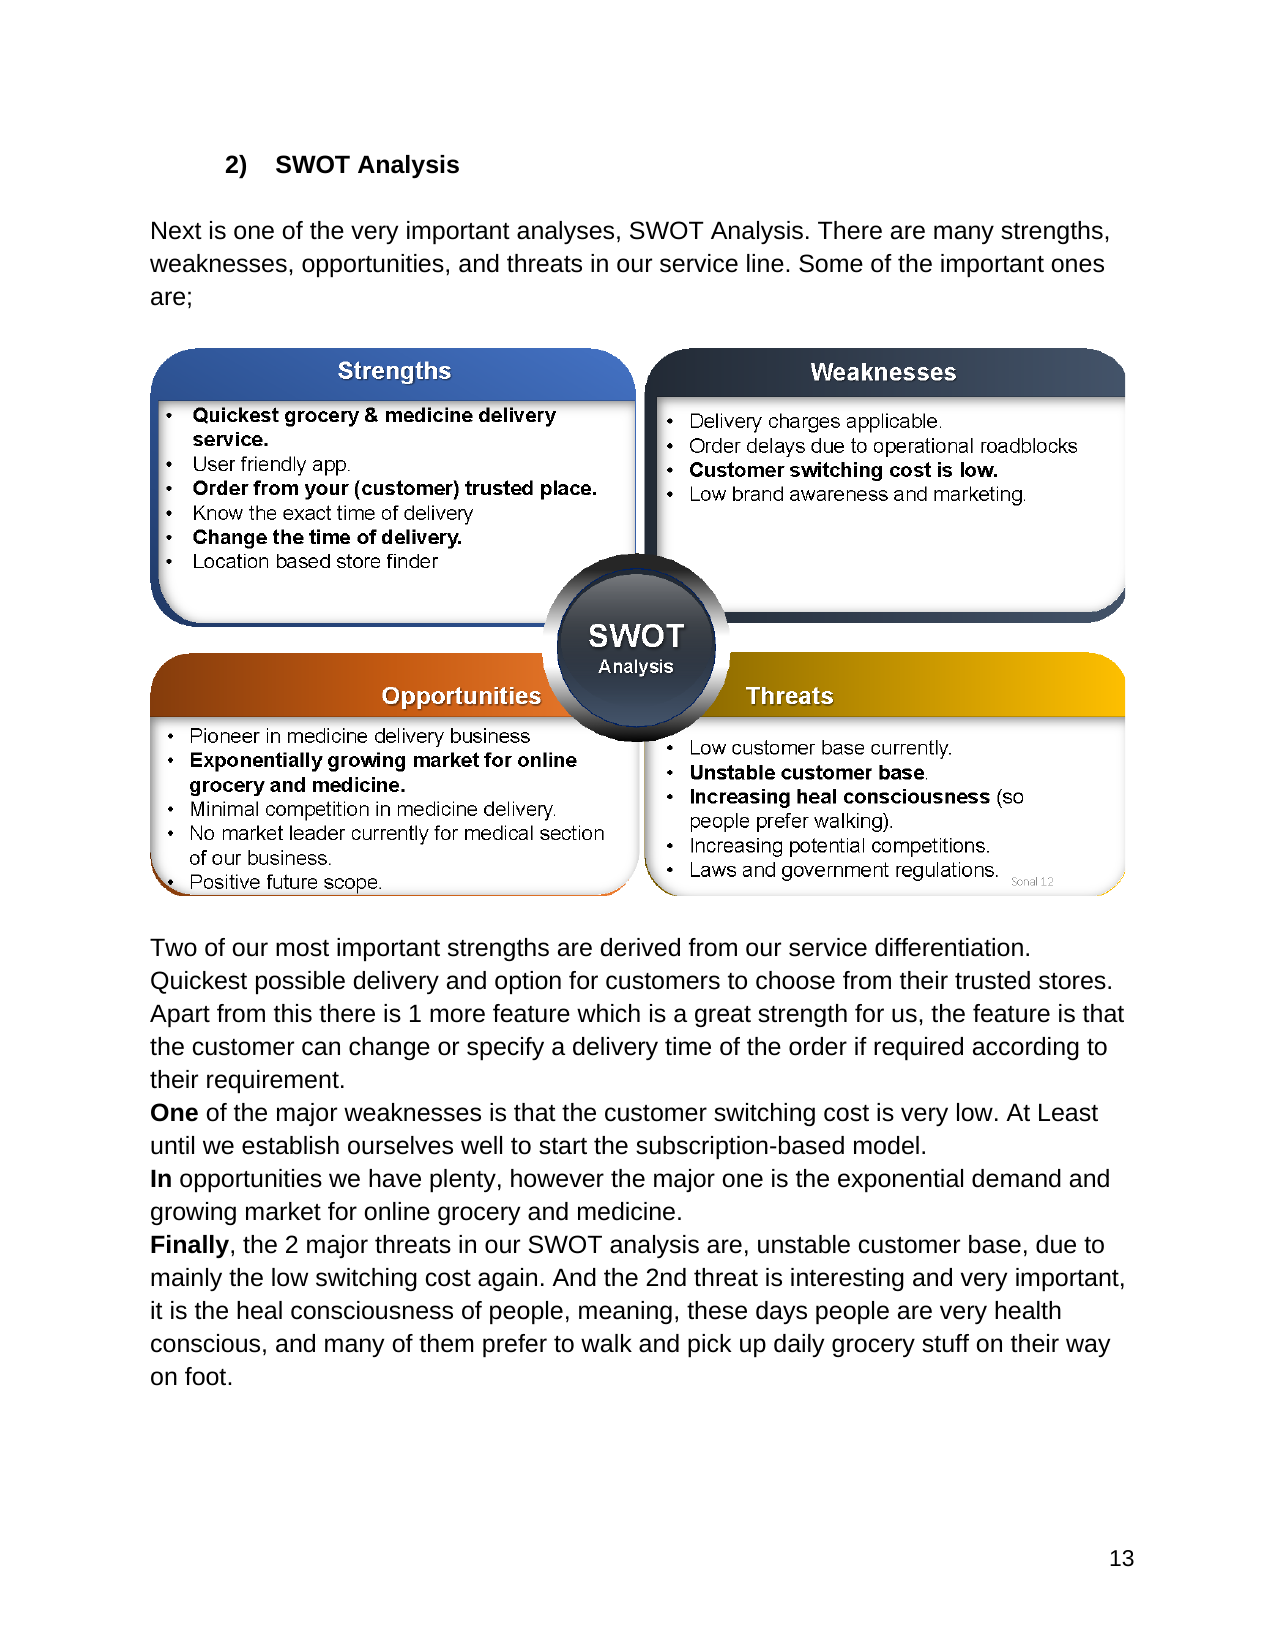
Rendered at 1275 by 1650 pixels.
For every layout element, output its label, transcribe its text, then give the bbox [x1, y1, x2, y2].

text One of the major weaknesses is that the customer switching cost is very low. At Least until we establish ourselves well to start the subscription-based model. [150, 1098, 1134, 1160]
text Finally, the 2 major threats in our SWOT analysis are, unstable customer base, due to mainly the low switching cost again. And the 2nd threat is interesting and very important, it is the heal consciousness of people, meaning, these days people are very health conscious, and many of them prefer to walk and pick up daily grocery stuff on their way on foot. [150, 1230, 1134, 1391]
text In opportunities we have plenty, however the major one is the exponential demand and growing market for online grocery and medicine. [150, 1164, 1134, 1226]
text Next is one of the very important analyses, SWOT Analysis. There are many strengths, weaknesses, opportunities, and threats in our service line. Some of the important ones are; [150, 216, 1134, 311]
text Two of our most important strengths are derived from our service differentiation. Quickest possible delivery and option for customers to choose from their trusted stores. Apart from this there is 1 more feature which is a great strength for us, the feature is that the customer can change or specify a delivery time of the order if required according to their requirement. [150, 933, 1134, 1094]
text 2) SWOT Analysis [225, 150, 1134, 179]
picture [150, 348, 1125, 896]
